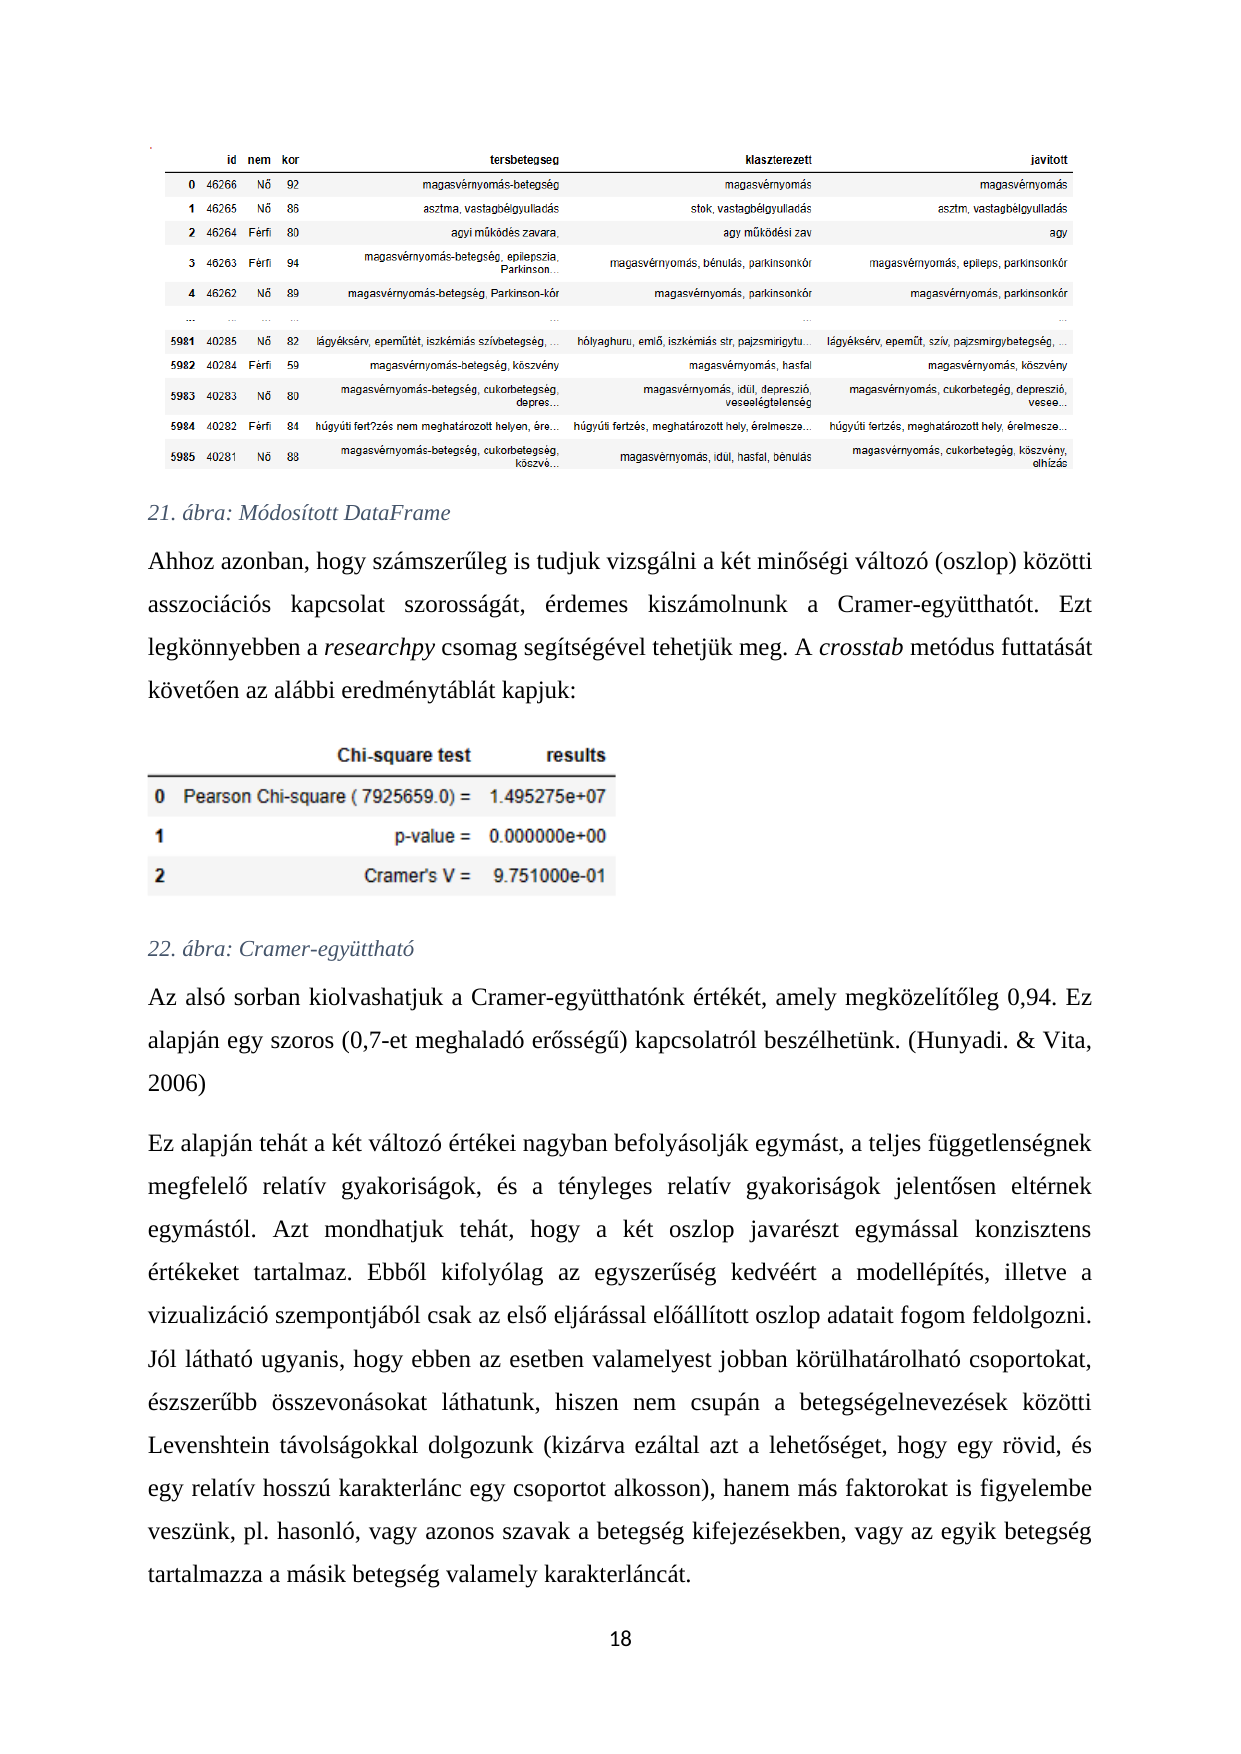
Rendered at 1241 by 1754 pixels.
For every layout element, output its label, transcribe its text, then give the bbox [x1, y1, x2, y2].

text Ez alapján tehát a két változó értékei nagyban befolyásolják egymást, a teljes függetlenségnek megfelelő relatív gyakoriságok, és a tényleges relatív gyakoriságok jelentősen eltérnek egymástól. Azt mondhatjuk tehát, hogy a két oszlop javarészt egymással konzisztens értékeket tartalmaz. Ebből kifolyólag az egyszerűség kedvéért a modellépítés, illetve a vizualizáció szempontjából csak az első eljárással előállított oszlop adatait fogom feldolgozni. Jól látható ugyanis, hogy ebben az esetben valamelyest jobban körülhatárolható csoportokat, észszerűbb összevonásokat láthatunk, hiszen nem csupán a betegségelnevezések közötti Levenshtein távolságokkal dolgozunk (kizárva ezáltal azt a lehetőséget, hogy egy rövid, és egy relatív hosszú karakterlánc egy csoportot alkosson), hanem más faktorokat is figyelembe veszünk, pl. hasonló, vagy azonos szavak a betegség kifejezésekben, vagy az egyik betegség tartalmazza a másik betegség valamely karakterláncát. [148, 1128, 1093, 1588]
text Az alsó sorban kiolvashatjuk a Cramer-együtthatónk értékét, amely megközelítőleg 0,94. Ez alapján egy szoros (0,7-et meghaladó erősségű) kapcsolatról beszélhetünk. (Hunyadi. & Vita, 2006) [148, 982, 1093, 1097]
text 22. ábra: Cramer-együttható [148, 935, 1093, 961]
text 21. ábra: Módosított DataFrame [148, 499, 1093, 525]
picture [147, 735, 627, 905]
picture [147, 147, 1079, 469]
text Ahhoz azonban, hogy számszerűleg is tudjuk vizsgálni a két minőségi változó (oszlop) közötti asszociációs kapcsolat szorosságát, érdemes kiszámolnunk a Cramer-együtthatót. Ezt legkönnyebben a researchpy csomag segítségével tehetjük meg. A crosstab metódus futtatását követően az alábbi eredménytáblát kapjuk: [148, 546, 1093, 704]
